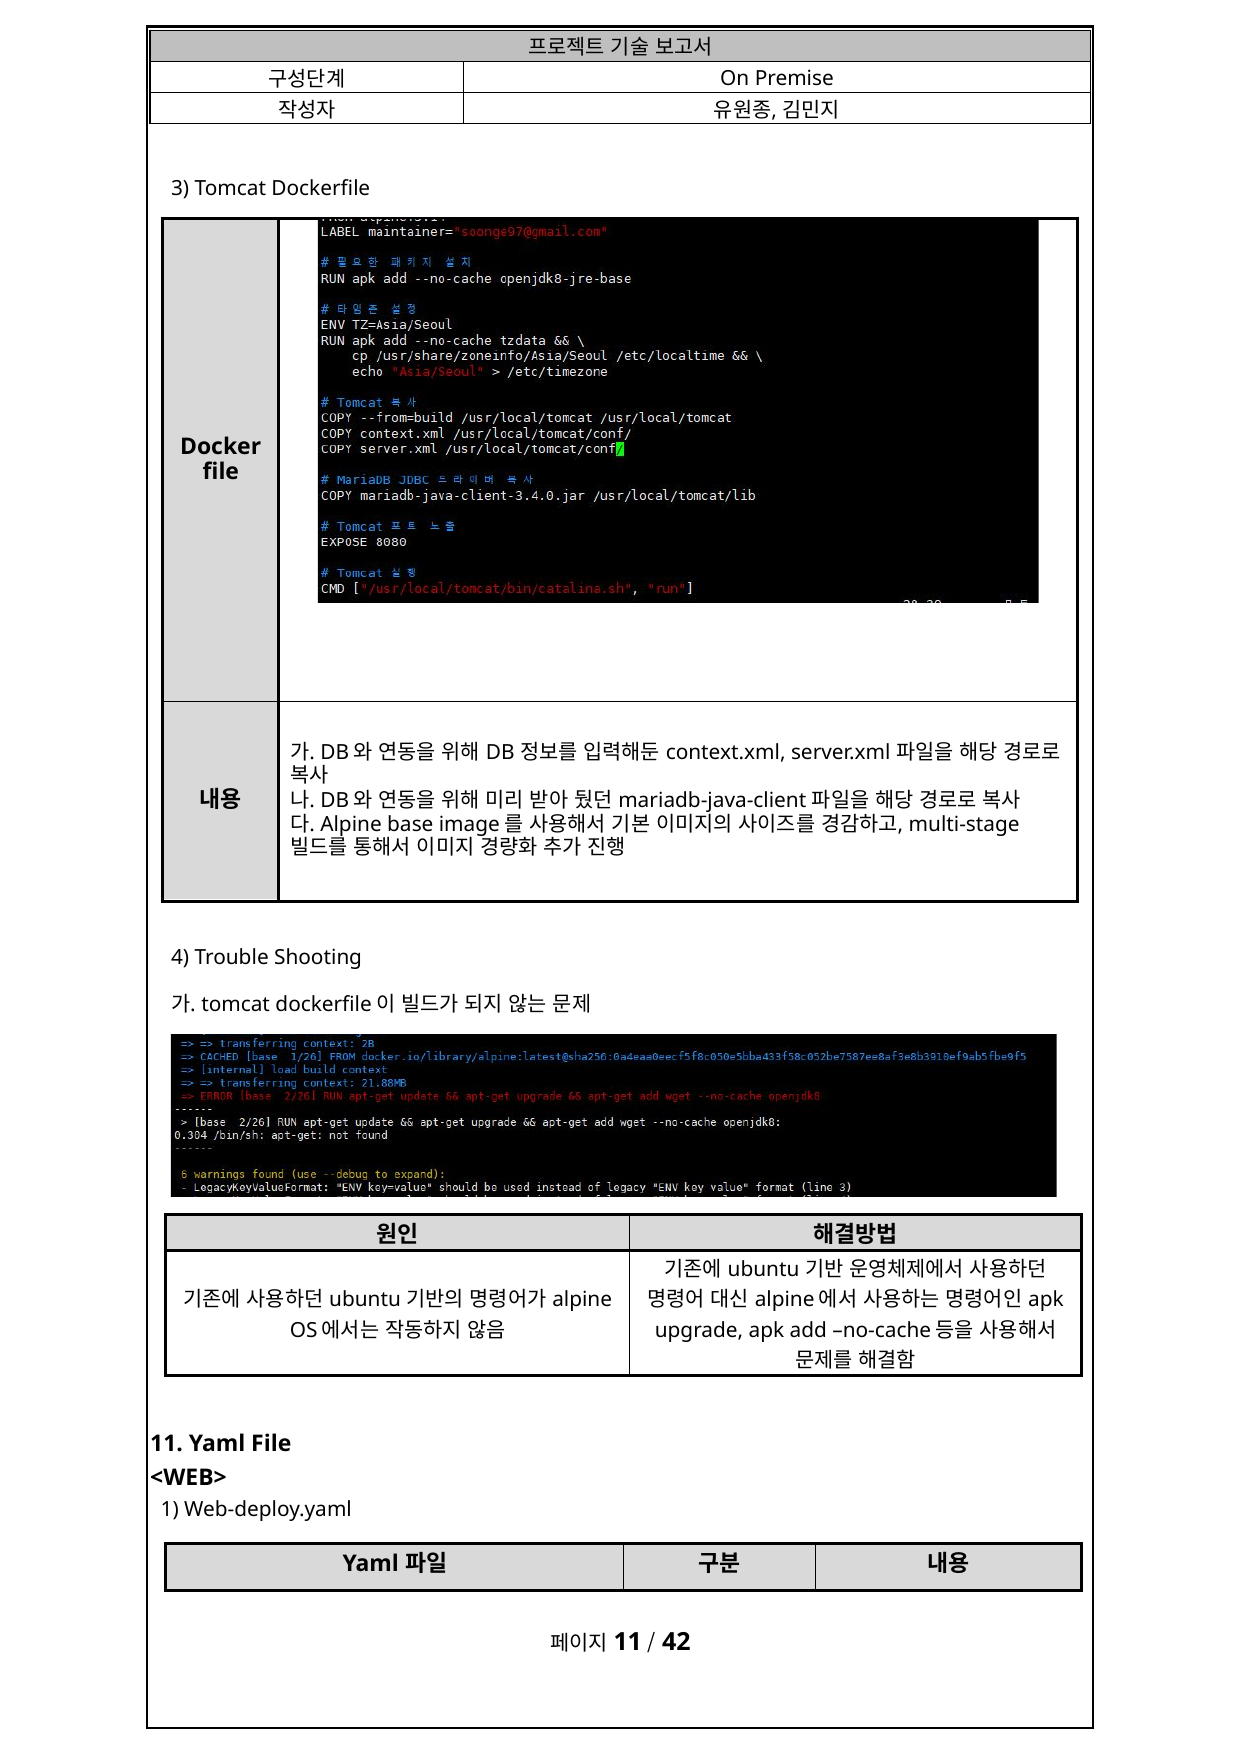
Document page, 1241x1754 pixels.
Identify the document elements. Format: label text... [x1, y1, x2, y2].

table_header 내용 [816, 1545, 1080, 1589]
table_header Docker file [164, 220, 277, 701]
table_cell 기존에 ubuntu 기반 운영체제에서 사용하던 명령어 대신 alpine에서 사용하는 명령어인 apk upgrade, apk add –no-cache등을 사용해서 문제를 해결함 [630, 1252, 1080, 1373]
text 3) Tomcat Dockerfile [150, 177, 1090, 200]
text 4) Trouble Shooting [150, 942, 1090, 970]
table_header [280, 220, 1076, 701]
table_cell 기존에 사용하던 ubuntu 기반의 명령어가 alpine OS에서는 작동하지 않음 [167, 1252, 629, 1373]
text 가. tomcat dockerfile이 빌드가 되지 않는 문제 [150, 987, 1090, 1017]
text <WEB> [150, 1461, 1090, 1492]
table_cell 가. DB와 연동을 위해 DB 정보를 입력해둔 context.xml, server.xml 파일을 해당 경로로 복사 나. DB와 연동을 위해 미리 받아 뒀던 mariadb-java-client 파일을 해당 경로로 복사 다. Alpine base image를 사용해서 기본 이미지의 사이즈를 경감하고, multi-stage 빌드를 통해서 이미지 경량화 추가 진행 [280, 702, 1076, 899]
picture [317, 219, 1039, 603]
table_cell 내용 [164, 702, 277, 899]
table_header Yaml 파일 [167, 1545, 623, 1589]
text 11. Yaml File [150, 1427, 1090, 1458]
table_header 해결방법 [630, 1216, 1080, 1249]
table_header 원인 [167, 1216, 629, 1249]
text 1) Web-deploy.yaml [150, 1494, 1090, 1523]
picture [170, 1034, 1057, 1197]
table_header 구분 [624, 1545, 815, 1589]
